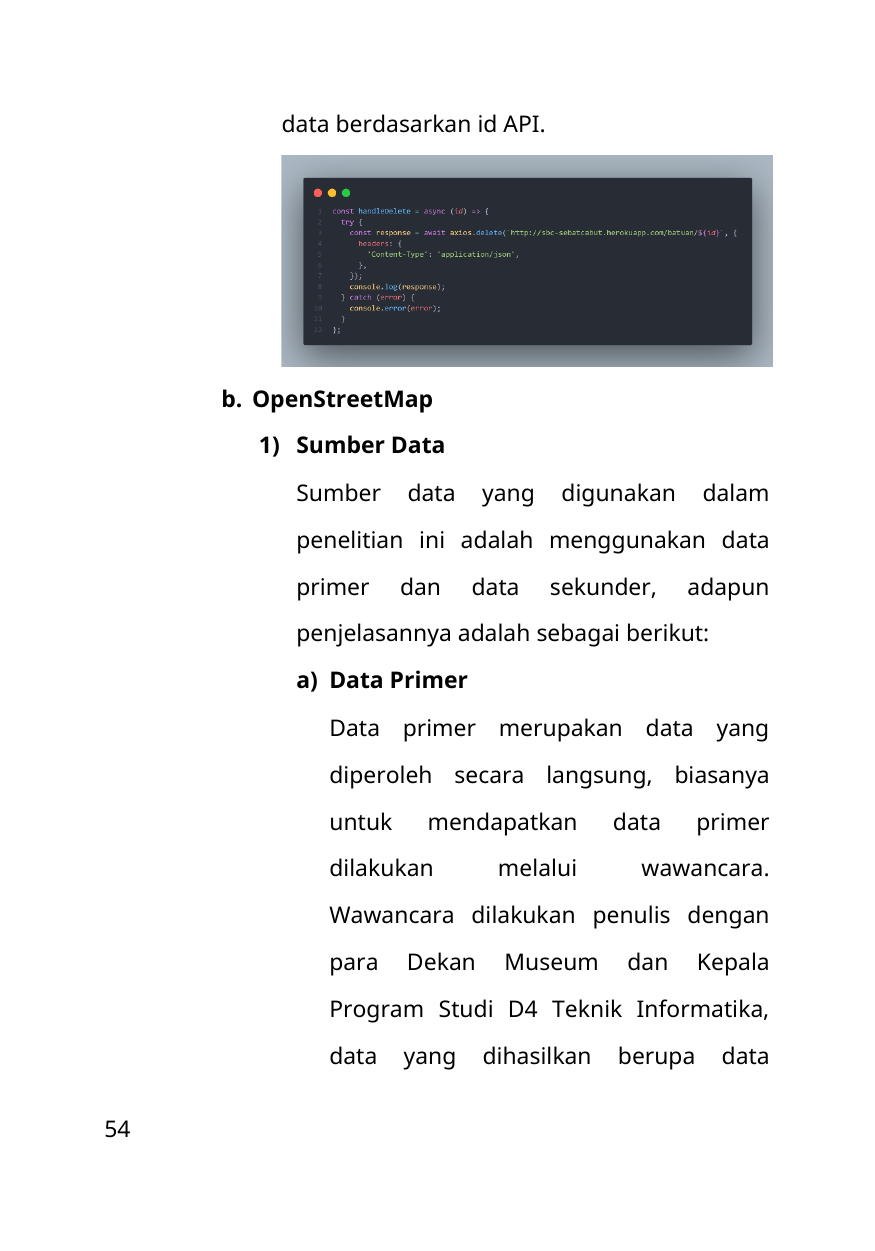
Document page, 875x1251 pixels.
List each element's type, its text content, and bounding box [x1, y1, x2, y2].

list OpenStreetMap [221, 383, 770, 414]
list Sumber Data [259, 429, 770, 461]
text Sumber data yang digunakan dalam penelitian ini adalah menggunakan data primer dan data sekunder, adapun penjelasannya adalah sebagai berikut: [296, 477, 770, 648]
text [329, 712, 770, 1071]
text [281, 108, 770, 139]
picture [281, 155, 773, 367]
list Data Primer [296, 664, 770, 696]
